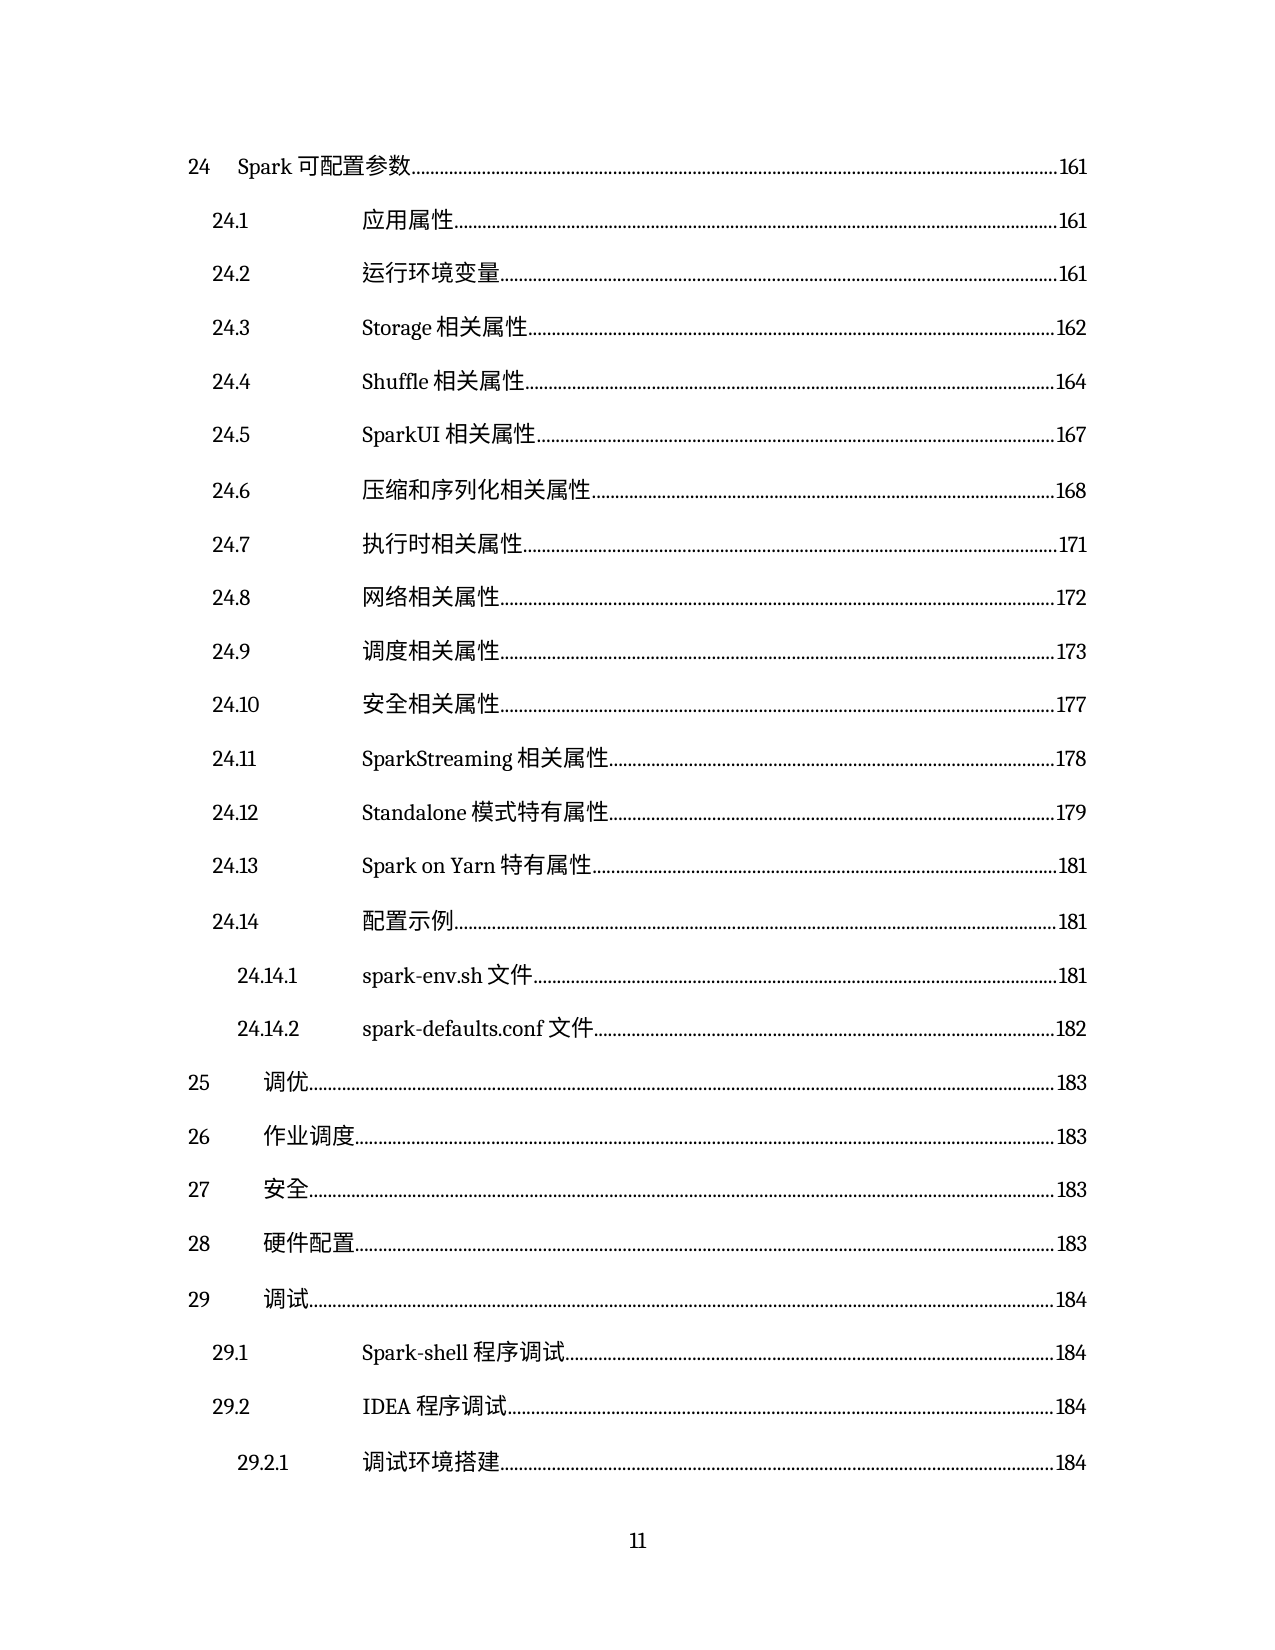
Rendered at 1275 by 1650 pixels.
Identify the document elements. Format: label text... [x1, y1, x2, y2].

text 28 硬件配置 183 [187, 1227, 1087, 1258]
text 24.6 压缩和序列化相关属性 168 [212, 472, 1087, 505]
text 29.2.1 调试环境搭建 184 [237, 1443, 1087, 1477]
text 24.2 运行环境变量 161 [212, 257, 1087, 288]
text 26 作业调度 183 [187, 1119, 1087, 1151]
text 29.2 IDEA 程序调试 184 [212, 1390, 1087, 1421]
text 24 Spark可配置参数 161 [187, 150, 1087, 181]
text 24.14.1 spark-env.sh文件 181 [237, 959, 1087, 990]
text 24.3 Storage相关属性 162 [212, 311, 1087, 342]
text 24.12 Standalone模式特有属性 179 [212, 796, 1087, 827]
text 24.13 Spark on Yarn特有属性 181 [212, 849, 1087, 881]
text 29 调试 184 [187, 1281, 1087, 1314]
text 24.14.2 spark-defaults.conf文件 182 [237, 1012, 1087, 1043]
text 27 安全 183 [187, 1173, 1087, 1204]
text 29.1 Spark-shell 程序调试 184 [212, 1336, 1087, 1367]
text 25 调优 183 [187, 1066, 1087, 1097]
text 24.10 安全相关属性 177 [212, 688, 1087, 720]
text 24.9 调度相关属性 173 [212, 635, 1087, 666]
text 24.11 SparkStreaming相关属性 178 [212, 742, 1087, 773]
text 24.7 执行时相关属性 171 [212, 527, 1087, 559]
text 24.8 网络相关属性 172 [212, 581, 1087, 612]
text 24.1 应用属性 161 [212, 204, 1087, 235]
text 24.14 配置示例 181 [212, 903, 1087, 936]
text 24.5 SparkUI相关属性 167 [212, 418, 1087, 449]
text 24.4 Shuffle相关属性 164 [212, 364, 1087, 396]
